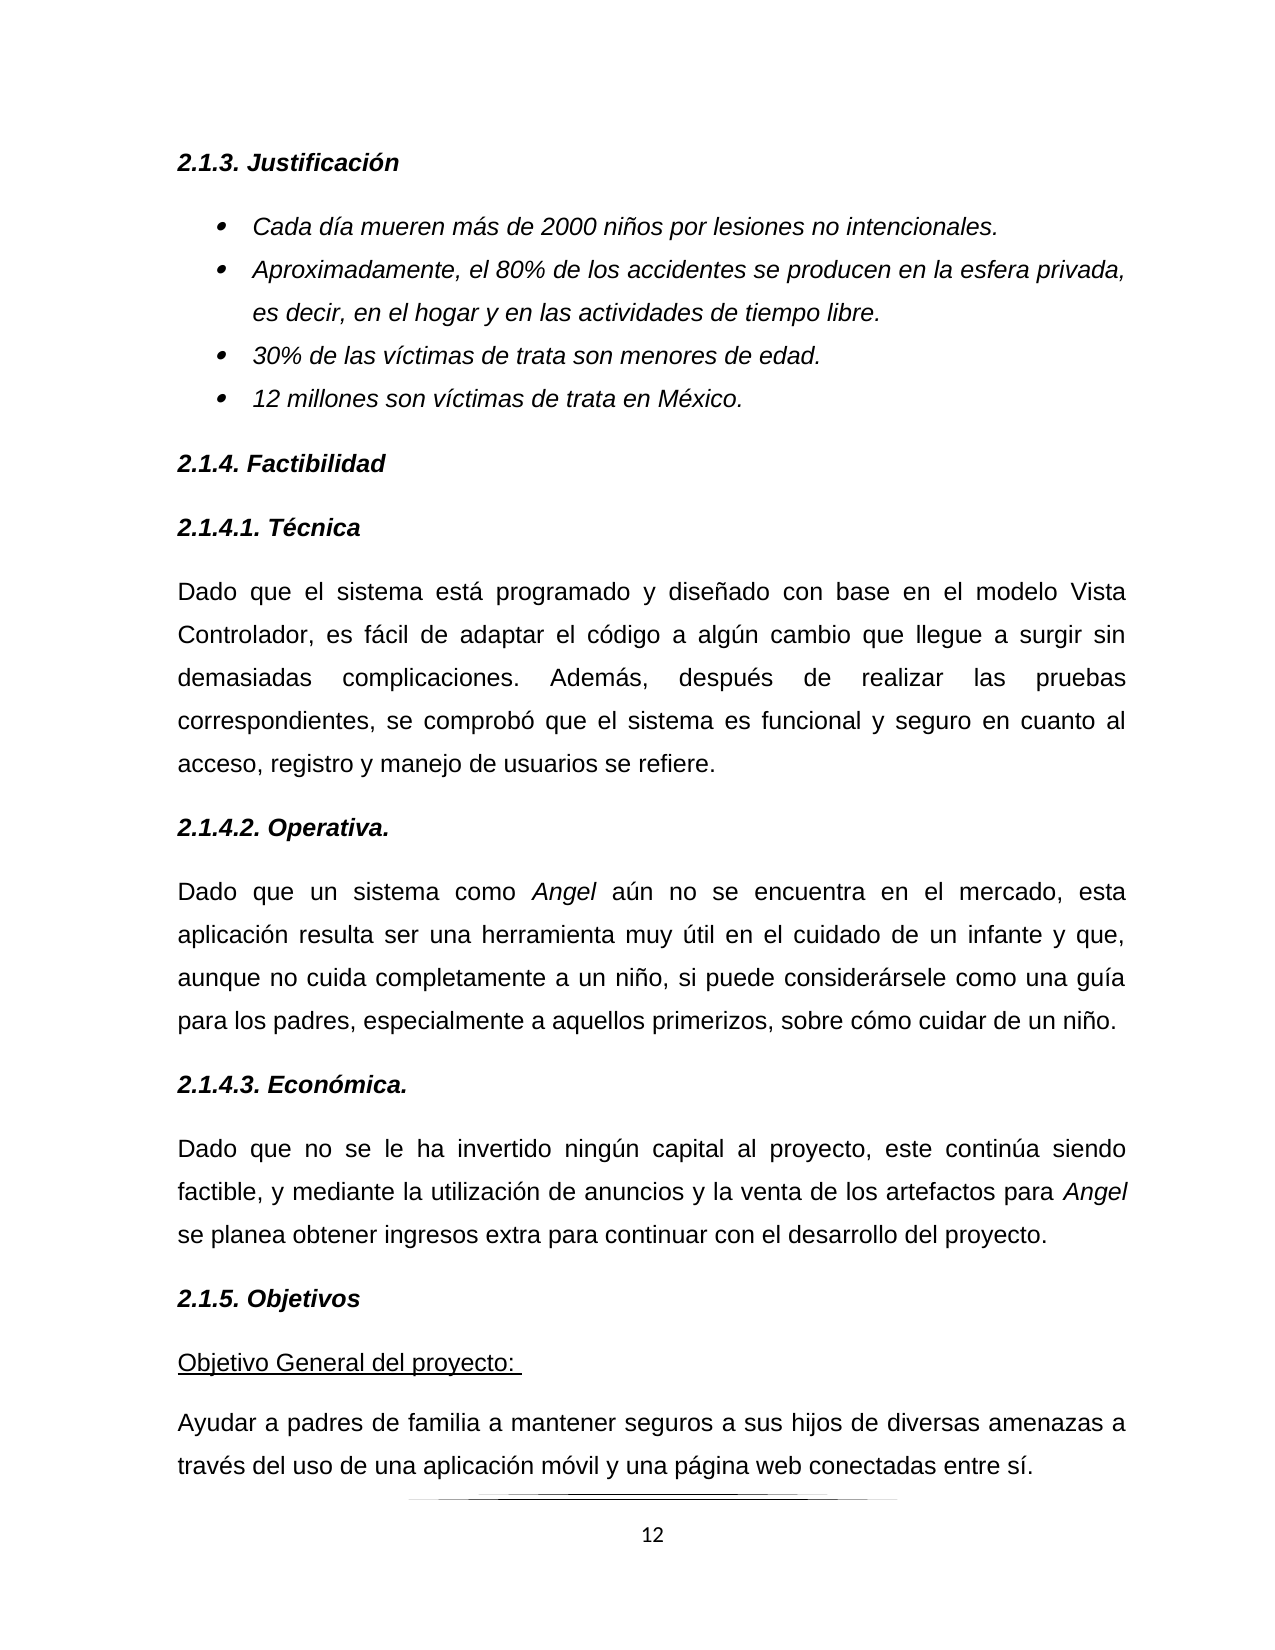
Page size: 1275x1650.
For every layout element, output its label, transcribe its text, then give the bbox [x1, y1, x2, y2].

list Aproximadamente, el 80% de los accidentes se producen en la esfera privada, es decir, en el hogar y en las actividades de tiempo libre. [215, 255, 1127, 327]
text Ayudar a padres de familia a mantener seguros a sus hijos de diversas amenazas a través del uso de una aplicación móvil y una página web conectadas entre sí. [177, 1408, 1127, 1480]
list 12 millones son víctimas de trata en México. [215, 384, 1127, 413]
text 2.1.4.3. Económica. [177, 1070, 1127, 1099]
text 2.1.4.2. Operativa. [177, 813, 1127, 842]
text 2.1.4. Factibilidad [177, 448, 1127, 477]
text Dado que el sistema está programado y diseñado con base en el modelo Vista Controlador, es fácil de adaptar el código a algún cambio que llegue a surgir sin demasiadas complicaciones. Además, después de realizar las pruebas correspondientes, se comprobó que el sistema es funcional y seguro en cuanto al acceso, registro y manejo de usuarios se refiere. [177, 576, 1127, 778]
text Dado que no se le ha invertido ningún capital al proyecto, este continúa siendo factible, y mediante la utilización de anuncios y la venta de los artefactos para Angel se planea obtener ingresos extra para continuar con el desarrollo del proyecto. [177, 1134, 1127, 1249]
text 2.1.5. Objetivos [177, 1284, 1127, 1313]
list Cada día mueren más de 2000 niños por lesiones no intencionales. [215, 212, 1127, 241]
text 2.1.3. Justificación [177, 148, 1127, 176]
text Dado que un sistema como Angel aún no se encuentra en el mercado, esta aplicación resulta ser una herramienta muy útil en el cuidado de un infante y que, aunque no cuida completamente a un niño, si puede considerársele como una guía para los padres, especialmente a aquellos primerizos, sobre cómo cuidar de un niño. [177, 877, 1127, 1035]
text 2.1.4.1. Técnica [177, 512, 1127, 541]
list 30% de las víctimas de trata son menores de edad. [215, 341, 1127, 370]
text Objetivo General del proyecto: [177, 1348, 1127, 1377]
